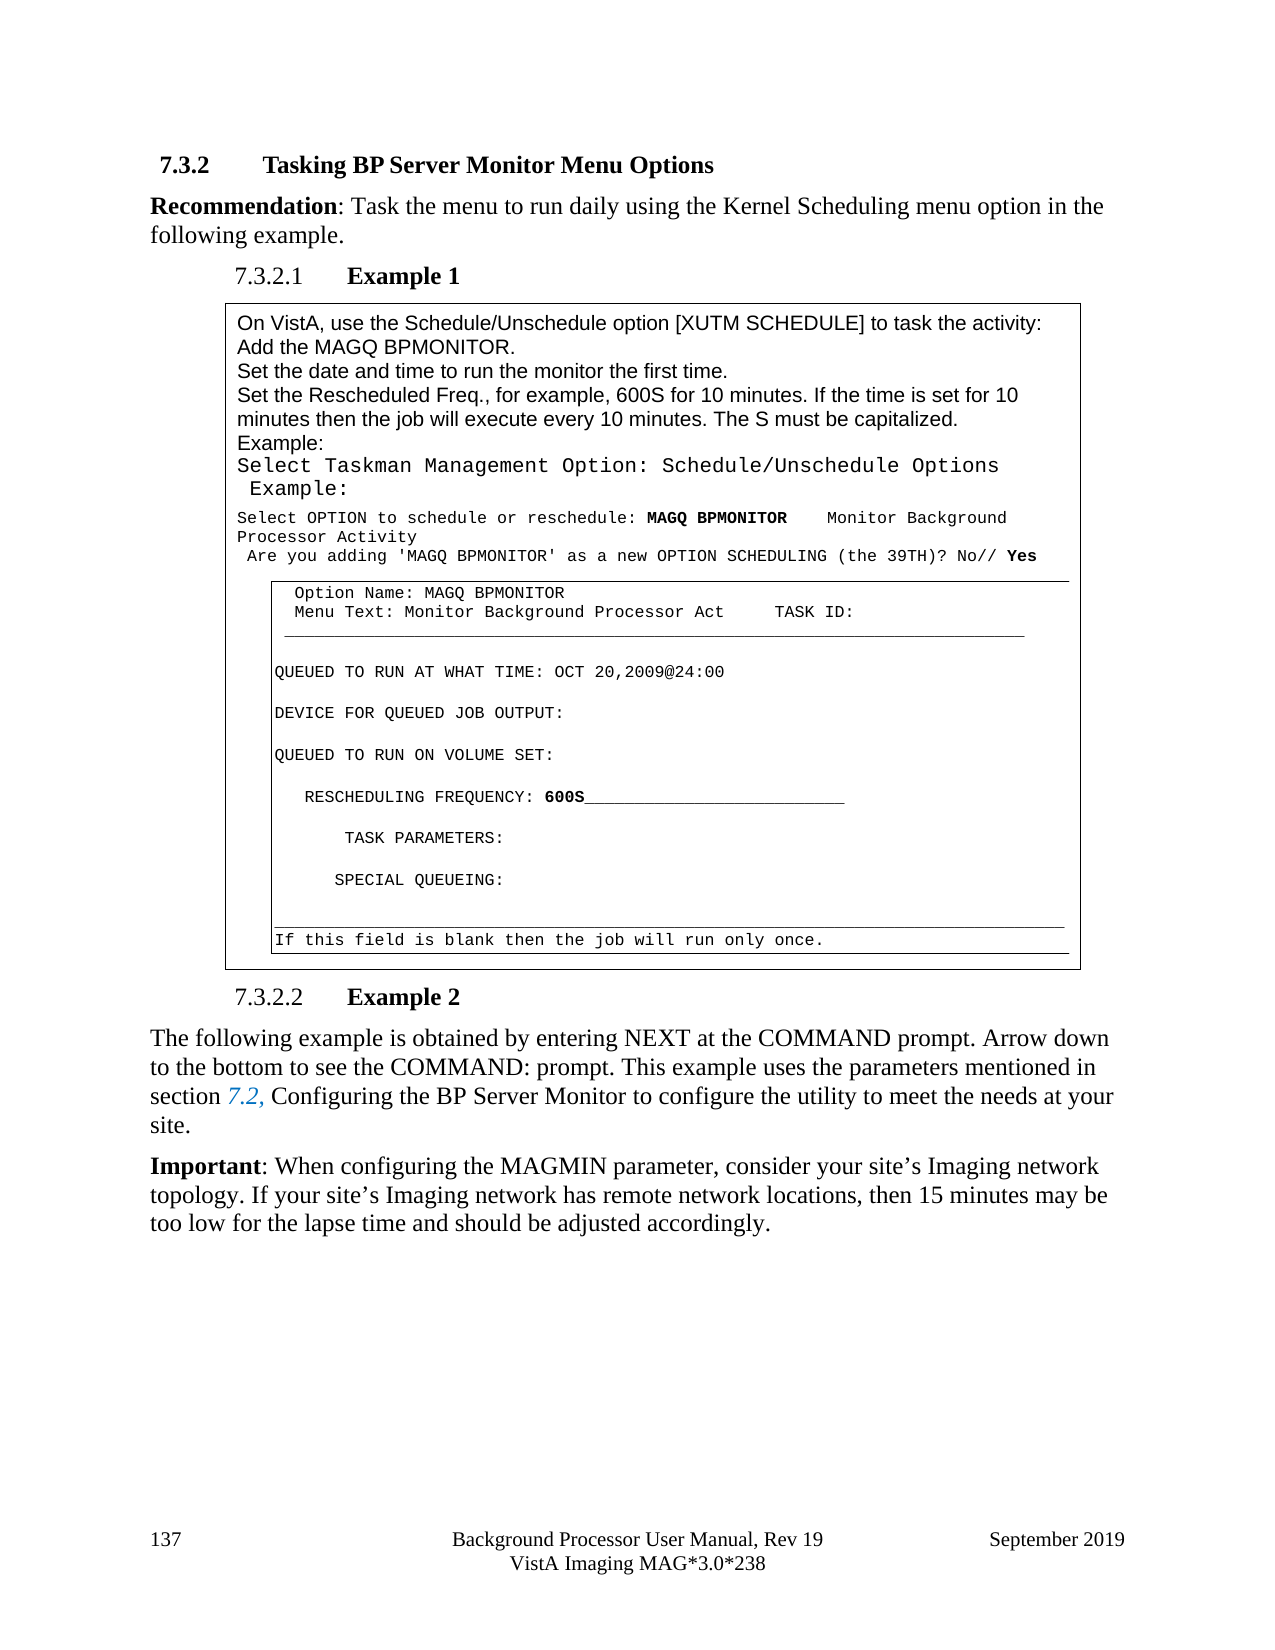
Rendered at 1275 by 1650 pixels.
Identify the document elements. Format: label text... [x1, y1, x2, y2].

subtitle Example 2 [234, 982, 1125, 1011]
subtitle Example 1 [234, 261, 1125, 290]
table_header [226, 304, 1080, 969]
text The following example is obtained by entering NEXT at the COMMAND prompt. Arrow down to the bottom to see the COMMAND: prompt. This example uses the parameters mentioned in section 7.2, Configuring the BP Server Monitor to configure the utility to meet the needs at your site. [150, 1023, 1125, 1138]
text Recommendation: Task the menu to run daily using the Kernel Scheduling menu option in the following example. [150, 191, 1125, 249]
text Important: When configuring the MAGMIN parameter, consider your site’s Imaging network topology. If your site’s Imaging network has remote network locations, then 15 minutes may be too low for the lapse time and should be adjusted accordingly. [150, 1151, 1125, 1237]
subtitle Tasking BP Server Monitor Menu Options [159, 150, 1125, 179]
